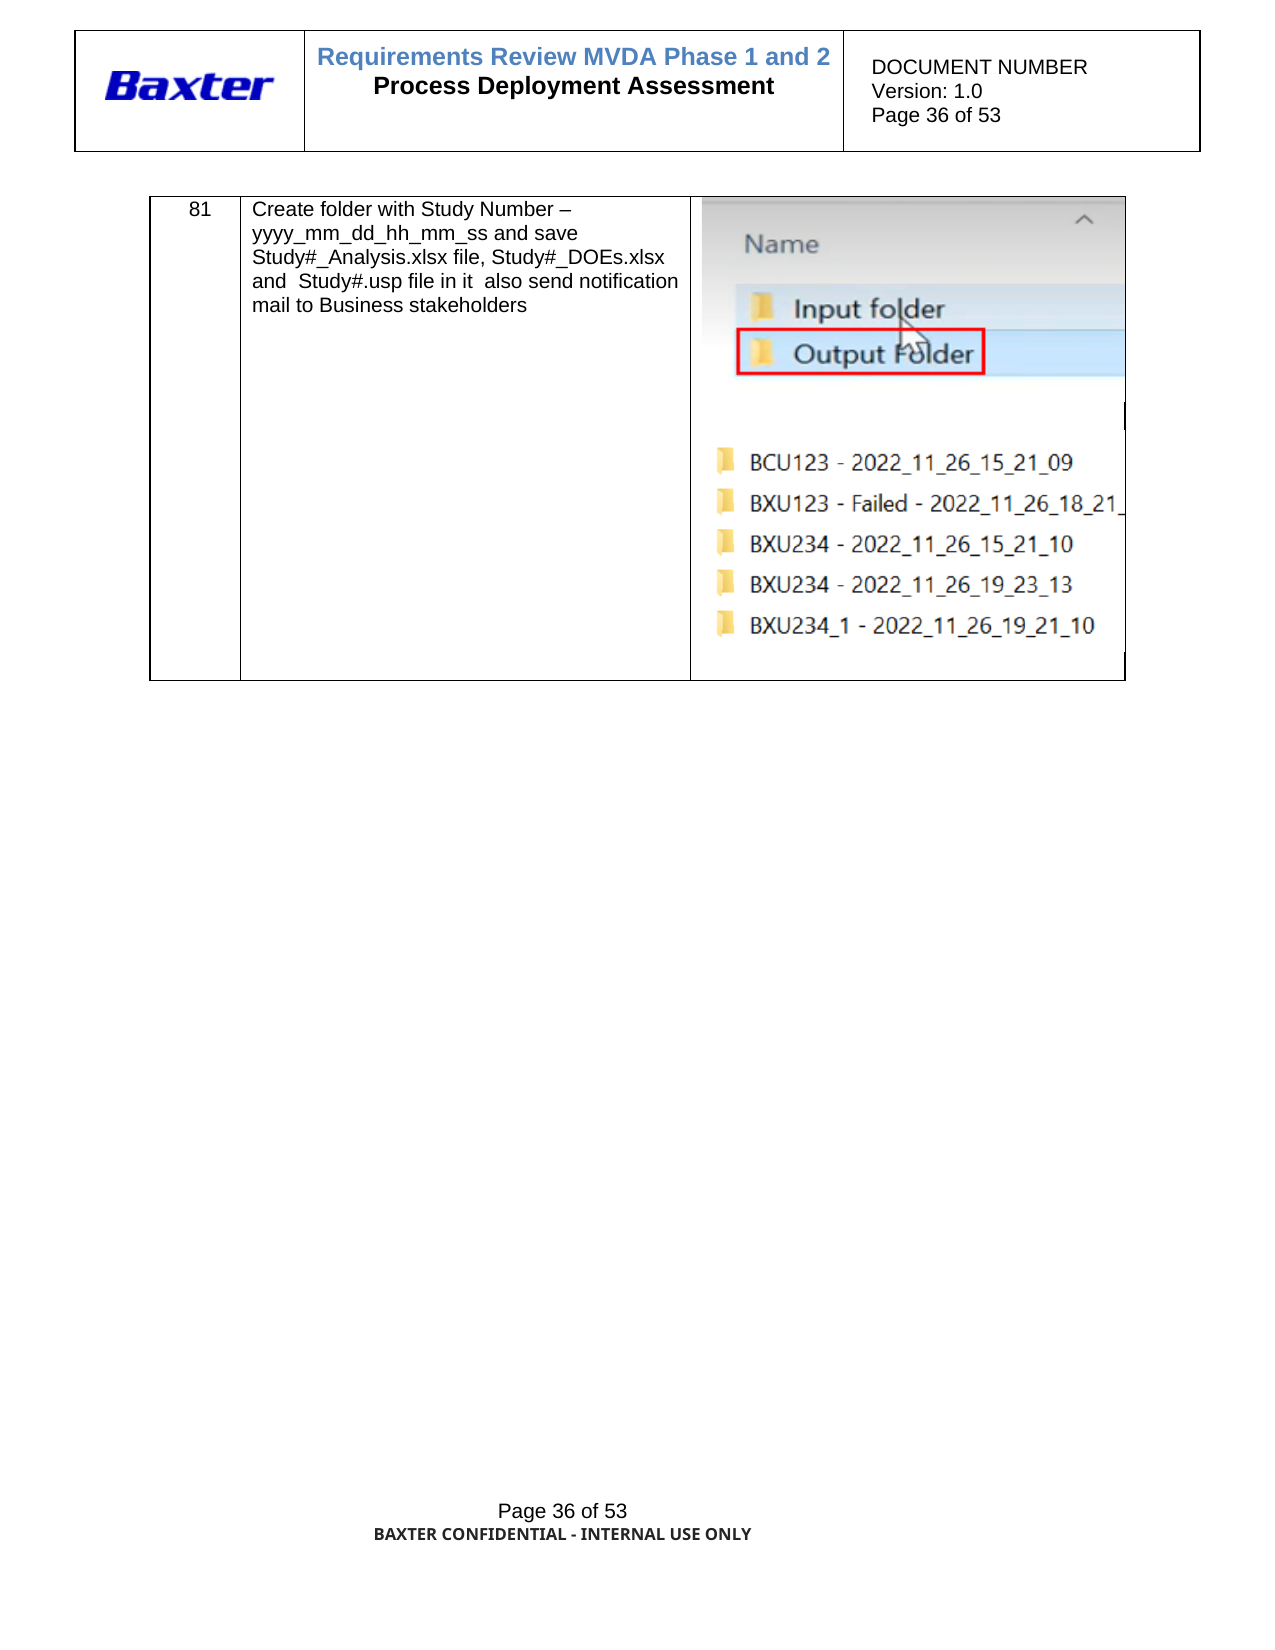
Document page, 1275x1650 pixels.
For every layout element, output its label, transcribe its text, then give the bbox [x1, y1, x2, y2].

table_cell [691, 197, 1124, 680]
table_cell Create folder with Study Number – yyyy_mm_dd_hh_mm_ss and save Study#_Analysis.xlsx file, Study#_DOEs.xlsx and Study#.usp file in it also send notification mail to Business stakeholders [241, 197, 690, 680]
picture [104, 71, 275, 100]
table_cell 81 [151, 197, 240, 680]
picture [701, 430, 1125, 652]
picture [701, 197, 1125, 402]
